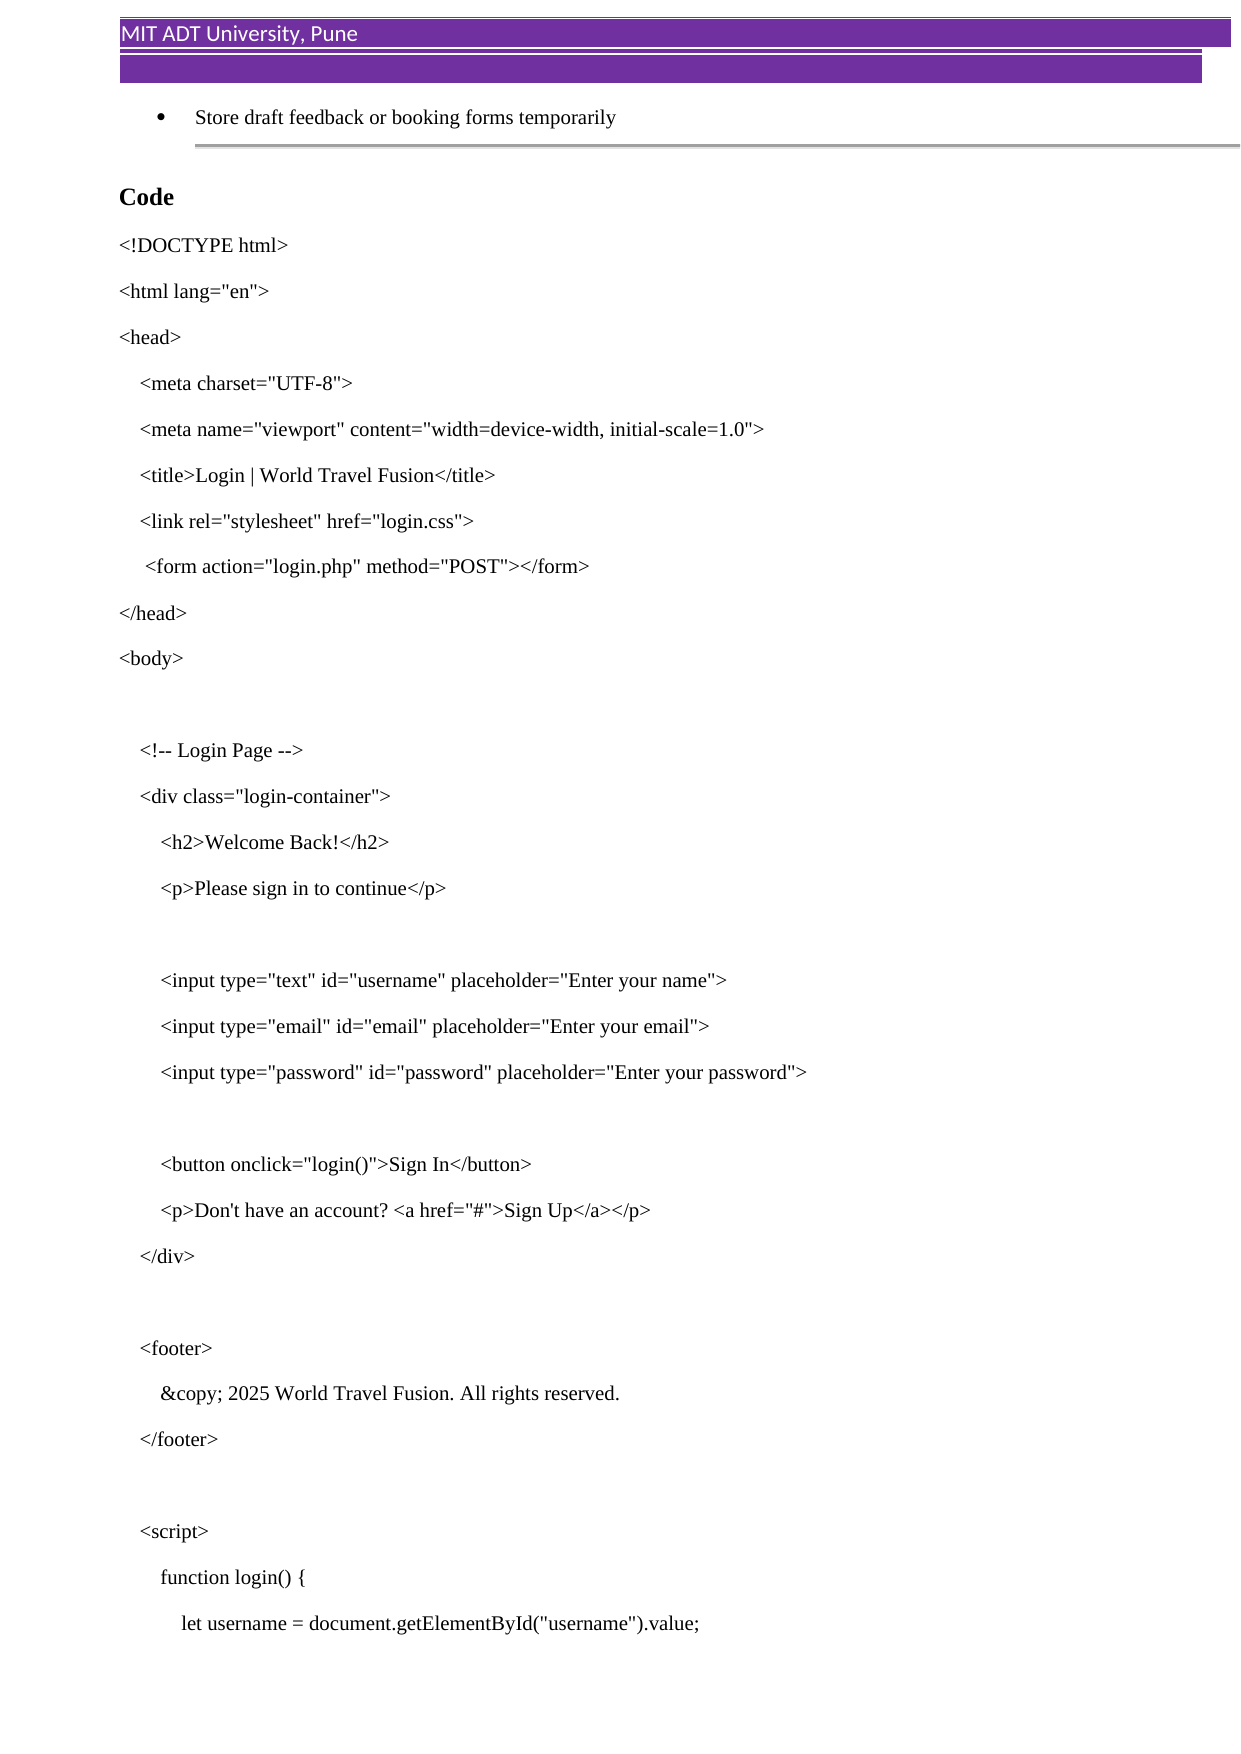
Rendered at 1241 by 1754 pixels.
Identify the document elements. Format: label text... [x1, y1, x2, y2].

text <input type="password" id="password" placeholder="Enter your password"> [118, 1060, 1197, 1084]
text let username = document.getElementById("username").value; [118, 1611, 1197, 1635]
text &copy; 2025 World Travel Fusion. All rights reserved. [118, 1381, 1197, 1405]
text <body> [118, 646, 1197, 670]
text <head> [118, 325, 1197, 349]
text <script> [118, 1519, 1197, 1543]
text <h2>Welcome Back!</h2> [118, 830, 1197, 854]
text <footer> [118, 1335, 1197, 1359]
text </footer> [118, 1427, 1197, 1451]
text </div> [118, 1243, 1197, 1268]
text </head> [118, 600, 1197, 624]
text <meta charset="UTF-8"> [118, 371, 1197, 395]
text <!-- Login Page --> [118, 738, 1197, 762]
text <button onclick="login()">Sign In</button> [118, 1152, 1197, 1176]
text <form action="login.php" method="POST"></form> [118, 554, 1197, 578]
text <link rel="stylesheet" href="login.css"> [118, 508, 1197, 533]
text <html lang="en"> [118, 279, 1197, 303]
text <input type="email" id="email" placeholder="Enter your email"> [118, 1014, 1197, 1038]
text <meta name="viewport" content="width=device-width, initial-scale=1.0"> [118, 417, 1197, 441]
text <div class="login-container"> [118, 784, 1197, 808]
text Code [118, 182, 1197, 211]
list Store draft feedback or booking forms temporarily [157, 105, 1202, 153]
text <!DOCTYPE html> [118, 233, 1197, 257]
text <p>Please sign in to continue</p> [118, 876, 1197, 900]
text <input type="text" id="username" placeholder="Enter your name"> [118, 968, 1197, 992]
text function login() { [118, 1565, 1197, 1589]
text <title>Login | World Travel Fusion</title> [118, 463, 1197, 487]
text <p>Don't have an account? <a href="#">Sign Up</a></p> [118, 1198, 1197, 1222]
